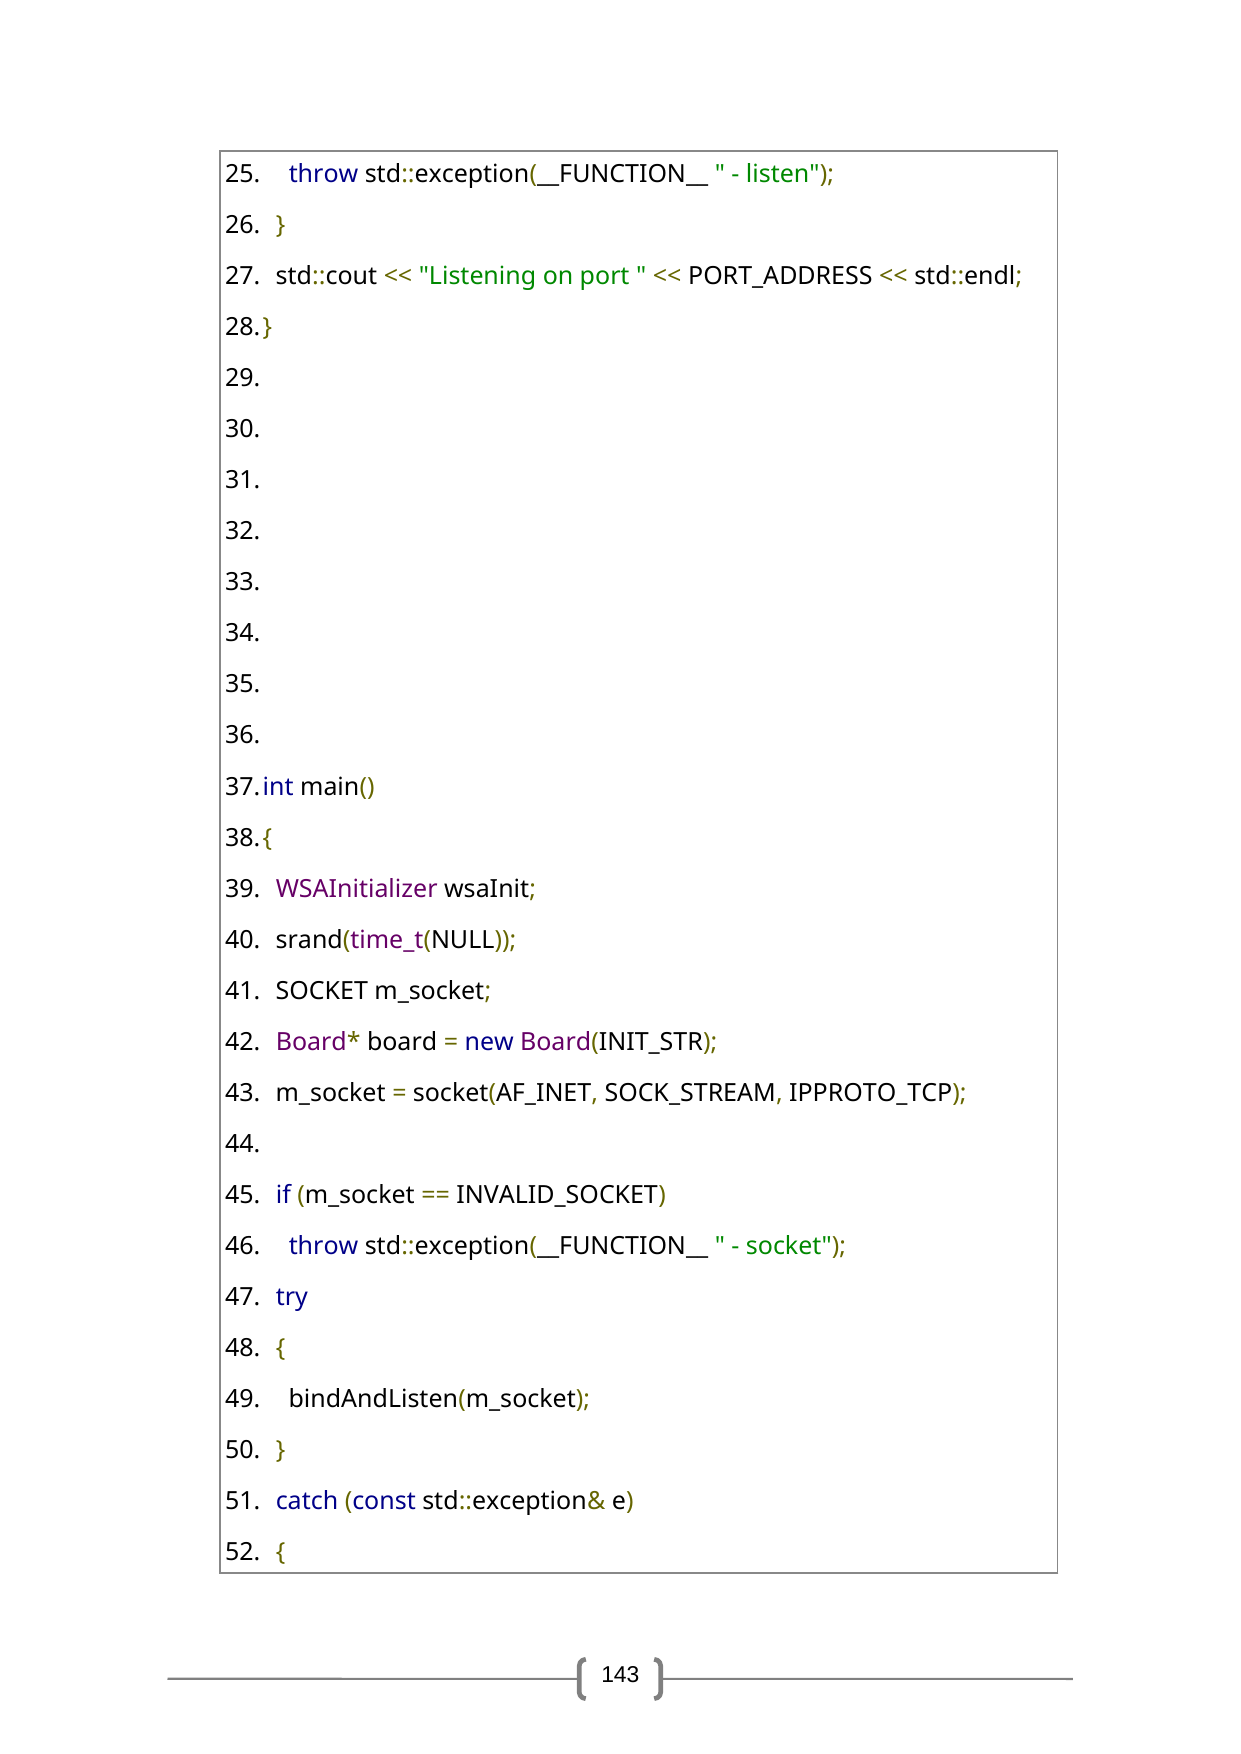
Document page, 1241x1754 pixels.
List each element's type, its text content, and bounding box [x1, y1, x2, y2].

list bindAndListen(m_socket); [221, 1375, 1057, 1415]
list } [221, 1426, 1057, 1466]
list throw std::exception(__FUNCTION__ " - listen"); [221, 152, 1057, 190]
list int main() [221, 762, 1057, 802]
list { [221, 1324, 1057, 1364]
list catch (const std::exception& e) [221, 1477, 1057, 1517]
list SOCKET m_socket; [221, 967, 1057, 1006]
list srand(time_t(NULL)); [221, 916, 1057, 955]
list { [221, 1528, 1057, 1572]
list } [221, 303, 1057, 343]
list Board* board = new Board(INIT_STR); [221, 1018, 1057, 1057]
list } [221, 201, 1057, 241]
list throw std::exception(__FUNCTION__ " - socket"); [221, 1222, 1057, 1262]
list std::cout << "Listening on port " << PORT_ADDRESS << std::endl; [221, 252, 1057, 292]
list try [221, 1273, 1057, 1313]
list WSAInitializer wsaInit; [221, 864, 1057, 904]
list m_socket = socket(AF_INET, SOCK_STREAM, IPPROTO_TCP); [221, 1069, 1057, 1108]
list if (m_socket == INVALID_SOCKET) [221, 1171, 1057, 1211]
list { [221, 813, 1057, 853]
